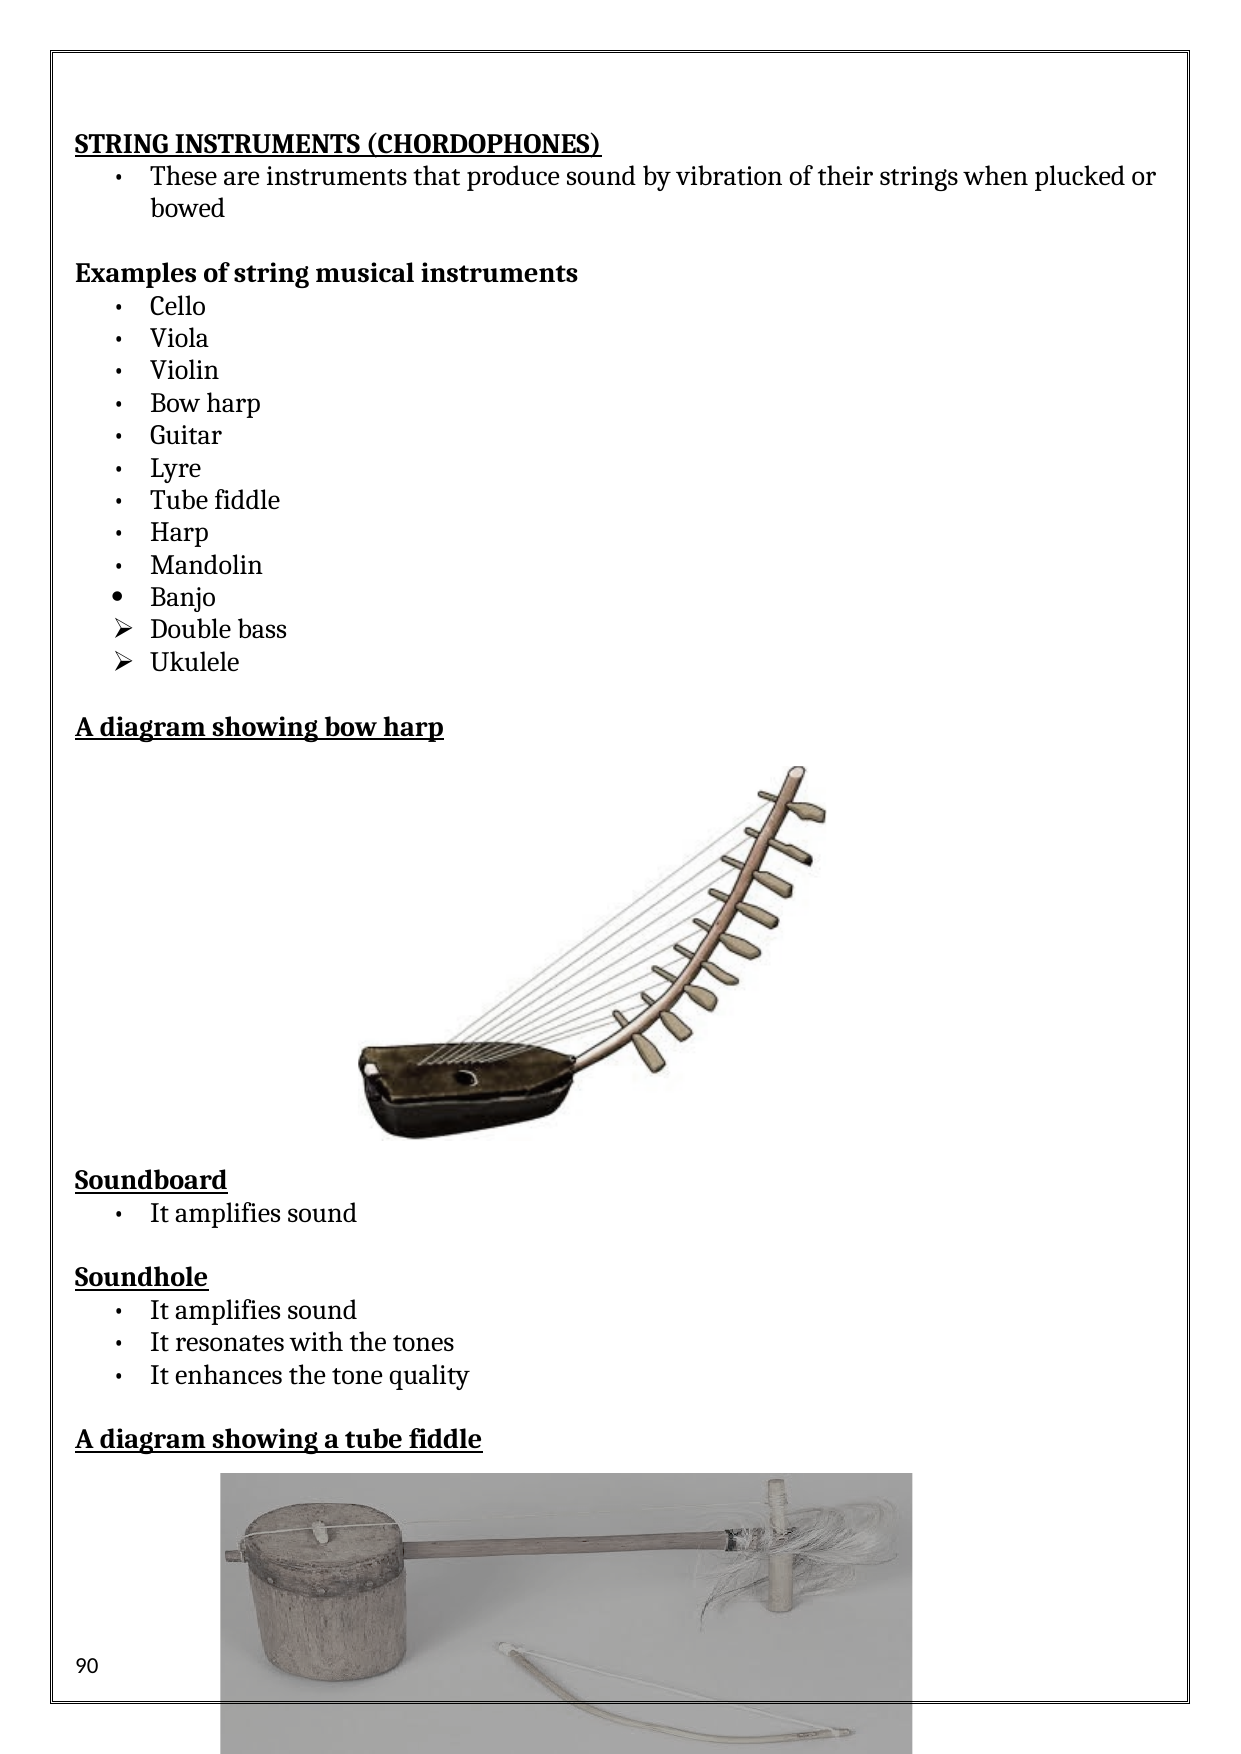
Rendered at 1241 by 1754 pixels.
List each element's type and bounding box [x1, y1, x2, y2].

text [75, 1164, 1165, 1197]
picture [220, 1473, 913, 1701]
picture [220, 1704, 913, 1754]
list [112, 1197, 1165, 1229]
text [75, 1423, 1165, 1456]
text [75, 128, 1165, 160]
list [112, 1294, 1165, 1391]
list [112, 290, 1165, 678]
picture [357, 766, 827, 1141]
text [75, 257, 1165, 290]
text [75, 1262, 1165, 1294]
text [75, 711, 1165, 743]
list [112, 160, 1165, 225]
